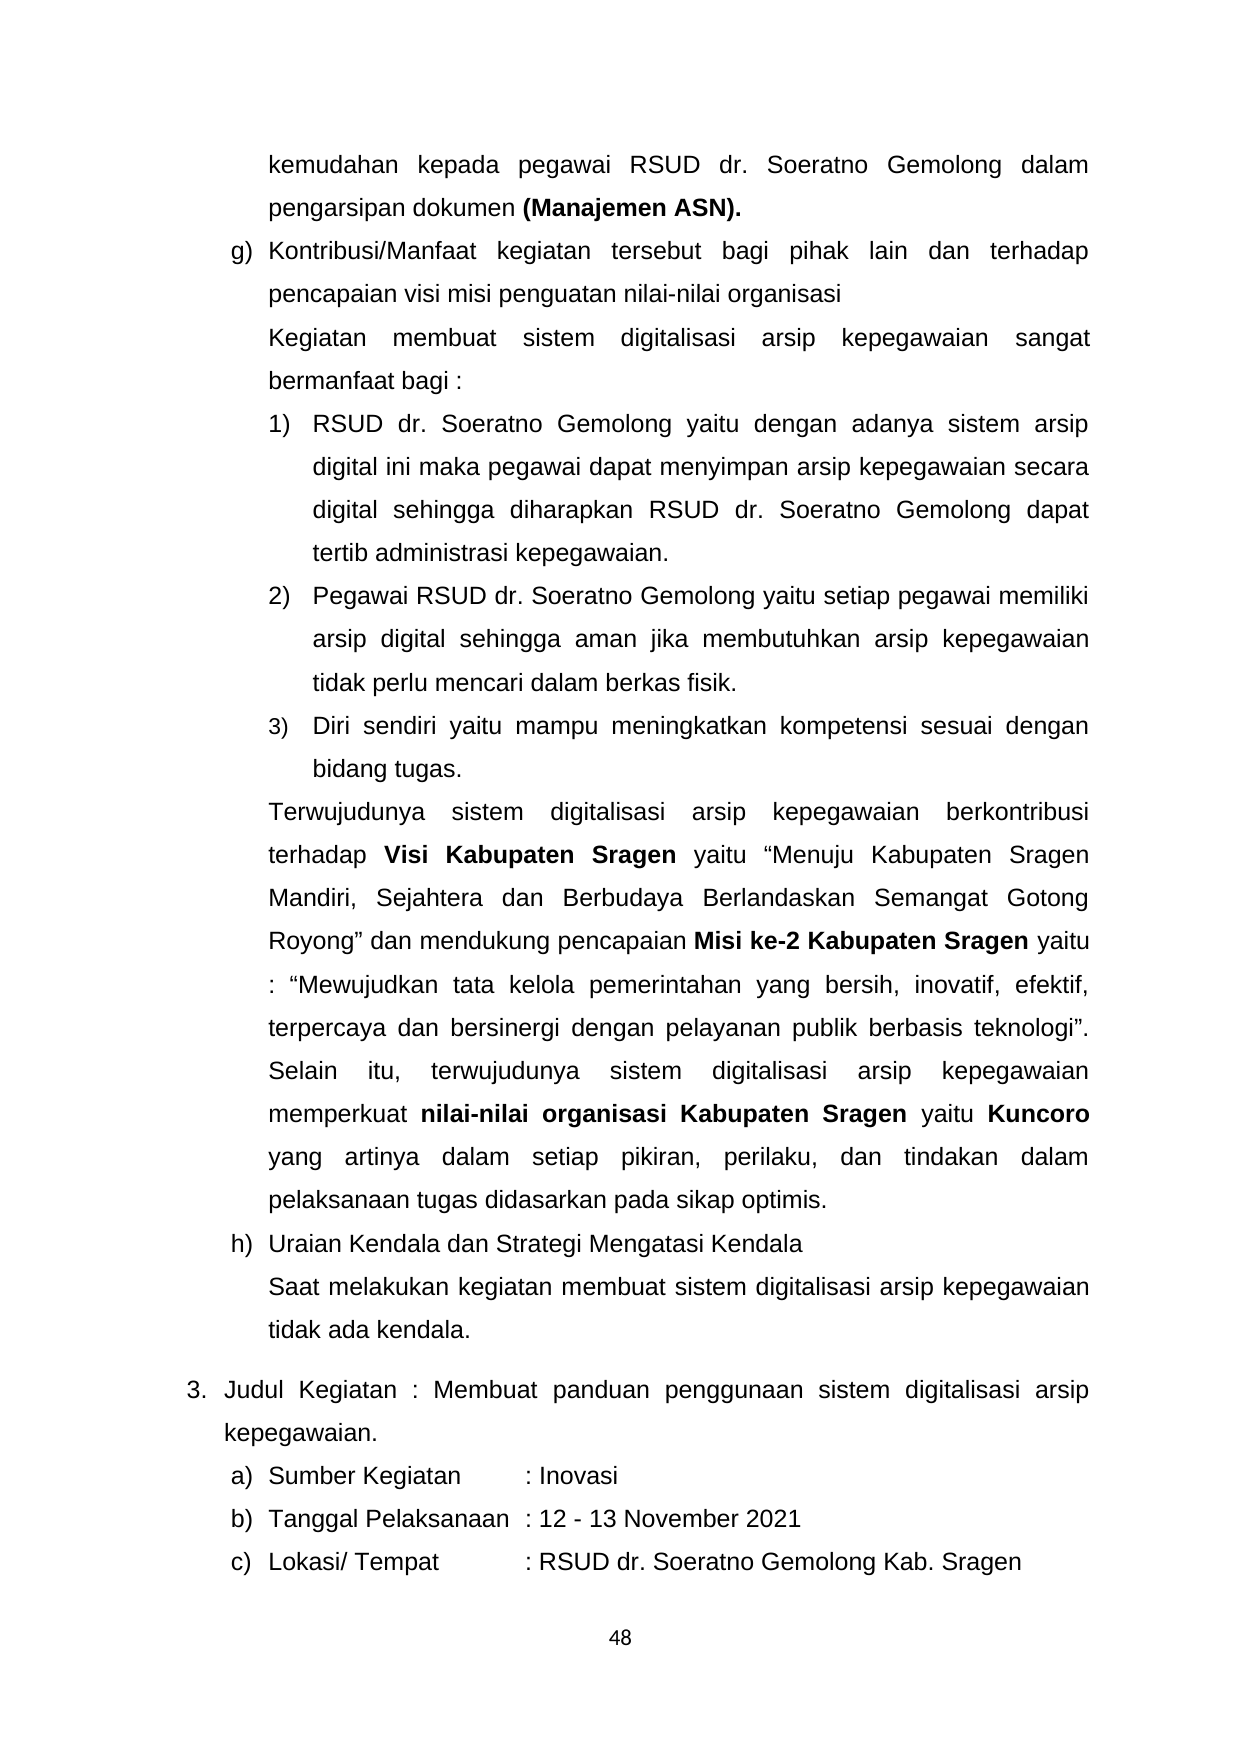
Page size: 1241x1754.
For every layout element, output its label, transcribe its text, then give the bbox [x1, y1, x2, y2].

list Kegiatan membuat sistem digitalisasi arsip kepegawaian sangat bermanfaat bagi : [268, 322, 1090, 394]
subtitle Judul Kegiatan : Membuat panduan penggunaan sistem digitalisasi arsip kepegawaian. [186, 1374, 1090, 1446]
list Sumber Kegiatan : Inovasi [231, 1461, 1090, 1489]
list Pegawai RSUD dr. Soeratno Gemolong yaitu setiap pegawai memiliki arsip digital sehingga aman jika membutuhkan arsip kepegawaian tidak perlu mencari dalam berkas fisik. [268, 581, 1090, 696]
list Tanggal Pelaksanaan : 12 - 13 November 2021 [231, 1504, 1090, 1533]
list Terwujudunya sistem digitalisasi arsip kepegawaian berkontribusi terhadap Visi Kabupaten Sragen yaitu “Menuju Kabupaten Sragen Mandiri, Sejahtera dan Berbudaya Berlandaskan Semangat Gotong Royong” dan mendukung pencapaian Misi ke-2 Kabupaten Sragen yaitu : “Mewujudkan tata kelola pemerintahan yang bersih, inovatif, efektif, terpercaya dan bersinergi dengan pelayanan publik berbasis teknologi”. Selain itu, terwujudunya sistem digitalisasi arsip kepegawaian memperkuat nilai-nilai organisasi Kabupaten Sragen yaitu Kuncoro yang artinya dalam setiap pikiran, perilaku, dan tindakan dalam pelaksanaan tugas didasarkan pada sikap optimis. [268, 797, 1090, 1214]
list Uraian Kendala dan Strategi Mengatasi Kendala [231, 1228, 1090, 1257]
list Kontribusi/Manfaat kegiatan tersebut bagi pihak lain dan terhadap pencapaian visi misi penguatan nilai-nilai organisasi [231, 236, 1090, 308]
list Diri sendiri yaitu mampu meningkatkan kompetensi sesuai dengan bidang tugas. [268, 711, 1090, 782]
list Saat melakukan kegiatan membuat sistem digitalisasi arsip kepegawaian tidak ada kendala. [268, 1272, 1090, 1343]
list RSUD dr. Soeratno Gemolong yaitu dengan adanya sistem arsip digital ini maka pegawai dapat menyimpan arsip kepegawaian secara digital sehingga diharapkan RSUD dr. Soeratno Gemolong dapat tertib administrasi kepegawaian. [268, 409, 1090, 567]
list Lokasi/ Tempat : RSUD dr. Soeratno Gemolong Kab. Sragen [231, 1547, 1090, 1576]
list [268, 150, 1090, 222]
